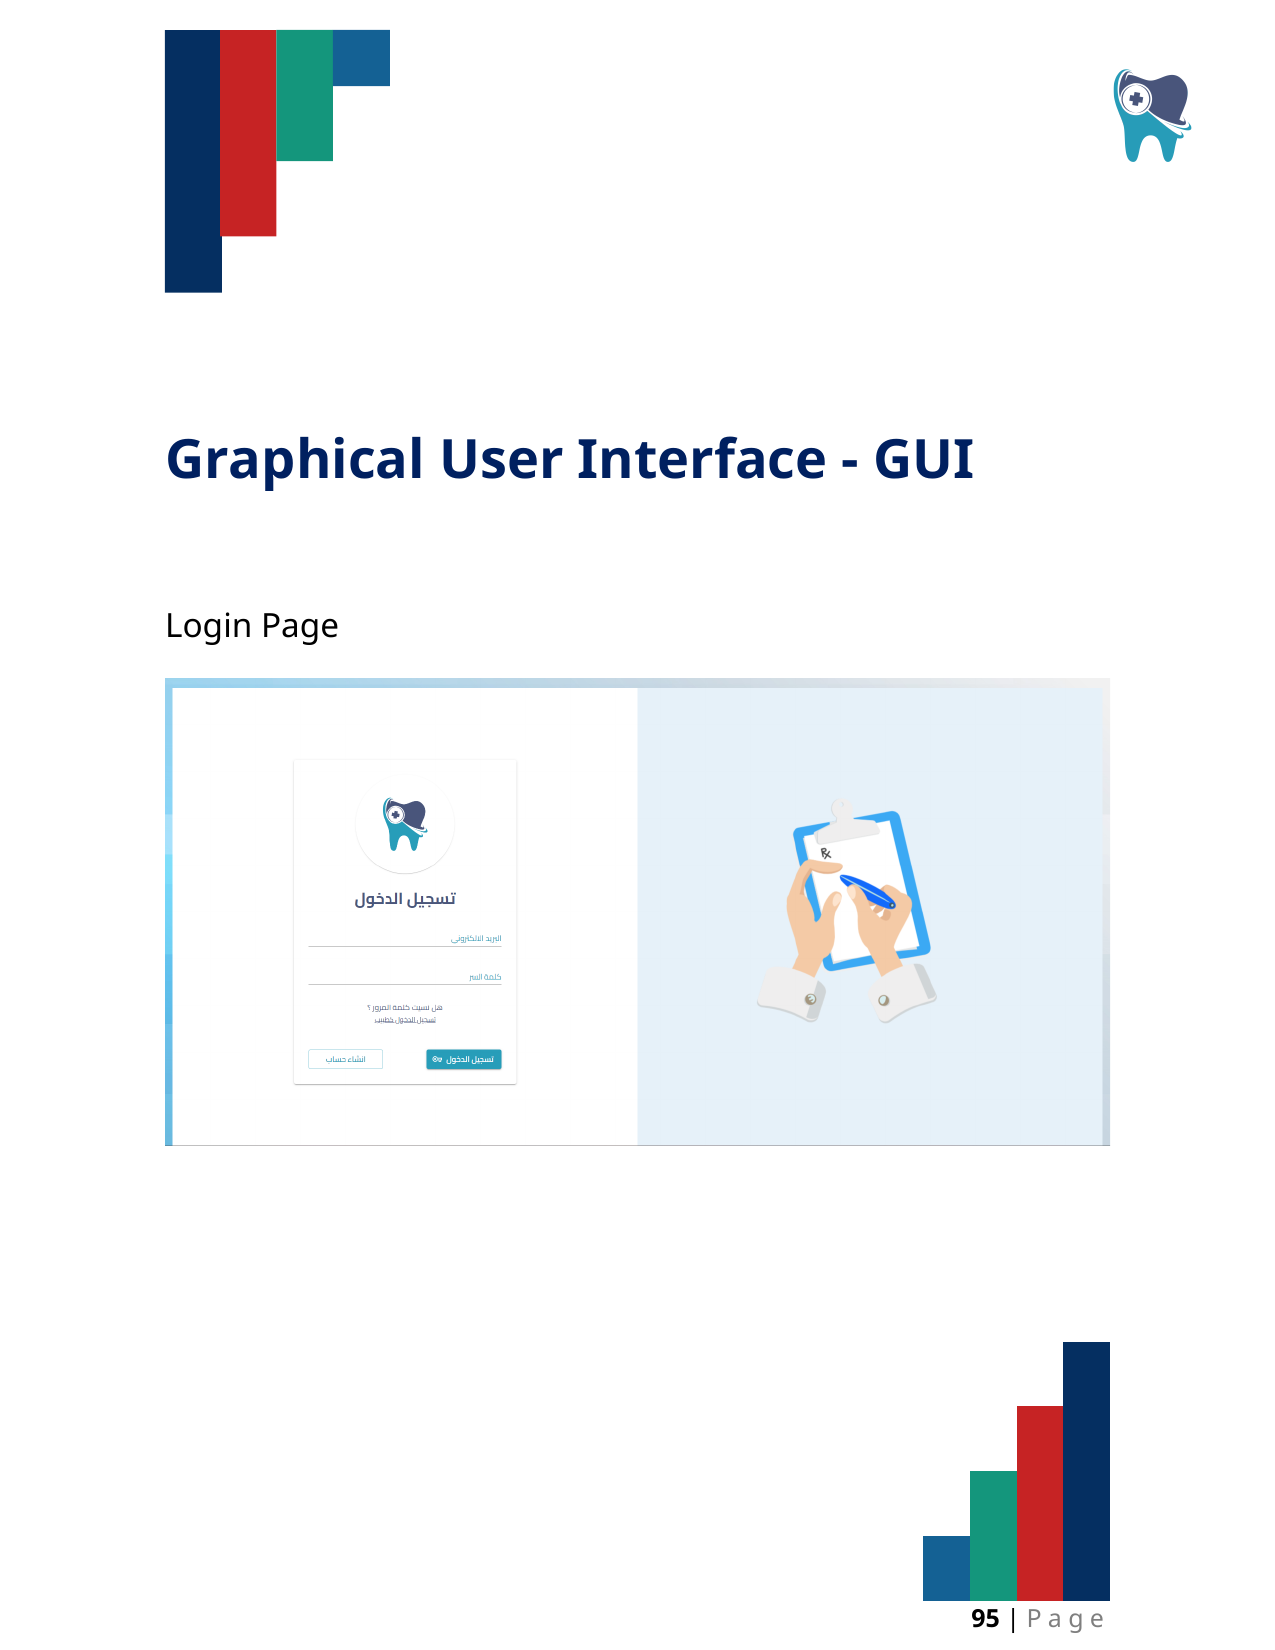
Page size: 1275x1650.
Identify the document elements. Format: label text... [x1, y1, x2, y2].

picture [1066, 30, 1239, 202]
text Login Page [165, 602, 1110, 647]
picture [165, 678, 1111, 1146]
text Graphical User Interface - GUI [165, 420, 1110, 494]
